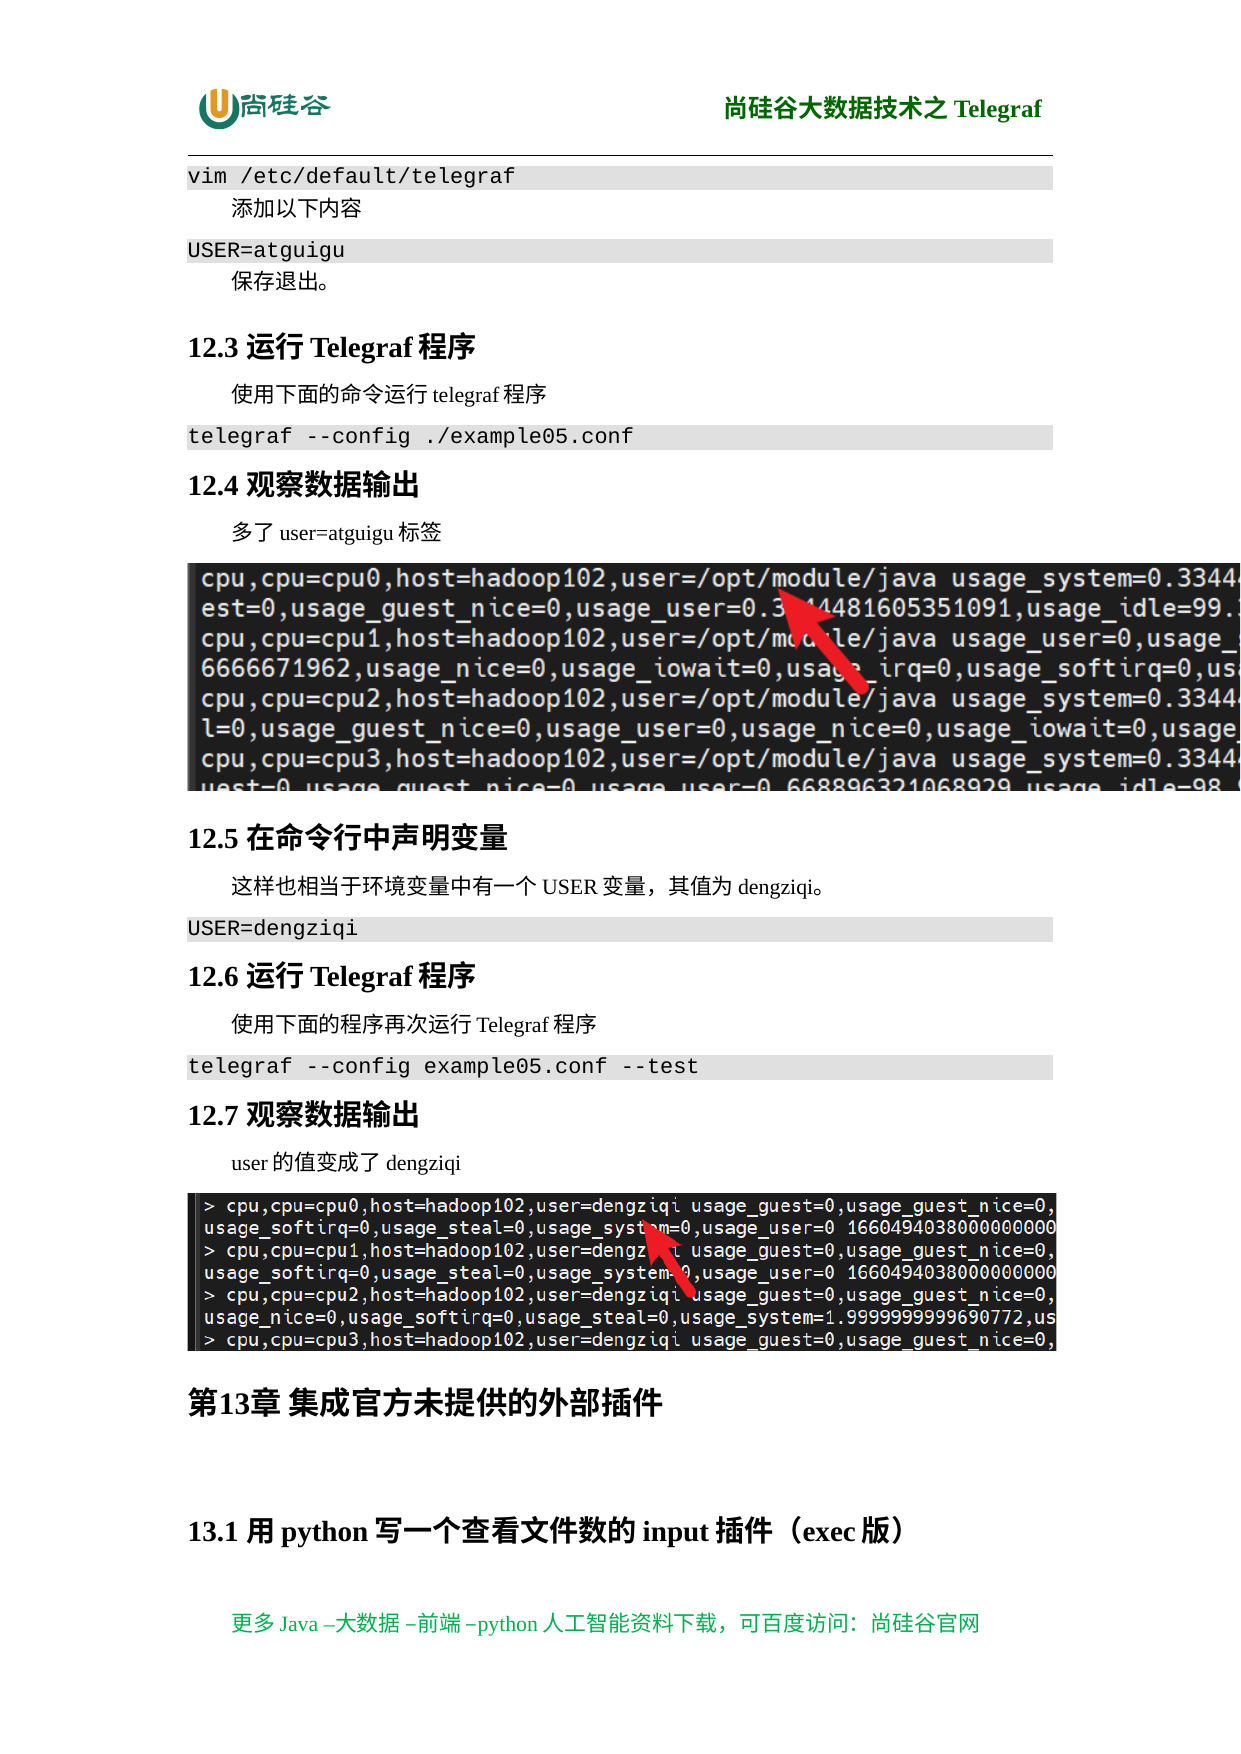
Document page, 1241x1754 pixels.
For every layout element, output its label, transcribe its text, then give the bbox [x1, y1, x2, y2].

picture [187, 1193, 1057, 1351]
text USER=atguigu [187, 239, 1053, 263]
text 多了user=atguigu标签 [187, 515, 1053, 547]
picture [198, 88, 332, 130]
text 添加以下内容 [187, 190, 1053, 223]
text telegraf --config ./example05.conf [187, 425, 1053, 450]
subtitle 观察数据输出 [187, 450, 1053, 515]
subtitle 集成官方未提供的外部插件 [187, 1368, 1053, 1433]
text vim /etc/default/telegraf [187, 166, 1053, 190]
subtitle 观察数据输出 [187, 1080, 1053, 1145]
text USER=dengziqi [187, 917, 1053, 942]
subtitle 运行Telegraf程序 [187, 312, 1053, 377]
text 这样也相当于环境变量中有一个USER变量，其值为dengziqi。 [187, 868, 1053, 901]
text user的值变成了dengziqi [187, 1145, 1053, 1177]
subtitle 用python写一个查看文件数的input插件（exec版） [187, 1496, 1053, 1561]
text 保存退出。 [187, 263, 1053, 296]
text 使用下面的程序再次运行Telegraf程序 [187, 1007, 1053, 1039]
text telegraf --config example05.conf --test [187, 1055, 1053, 1080]
subtitle 在命令行中声明变量 [187, 803, 1053, 868]
picture [187, 563, 1241, 791]
subtitle 运行Telegraf程序 [187, 942, 1053, 1007]
text 使用下面的命令运行telegraf程序 [187, 377, 1053, 409]
